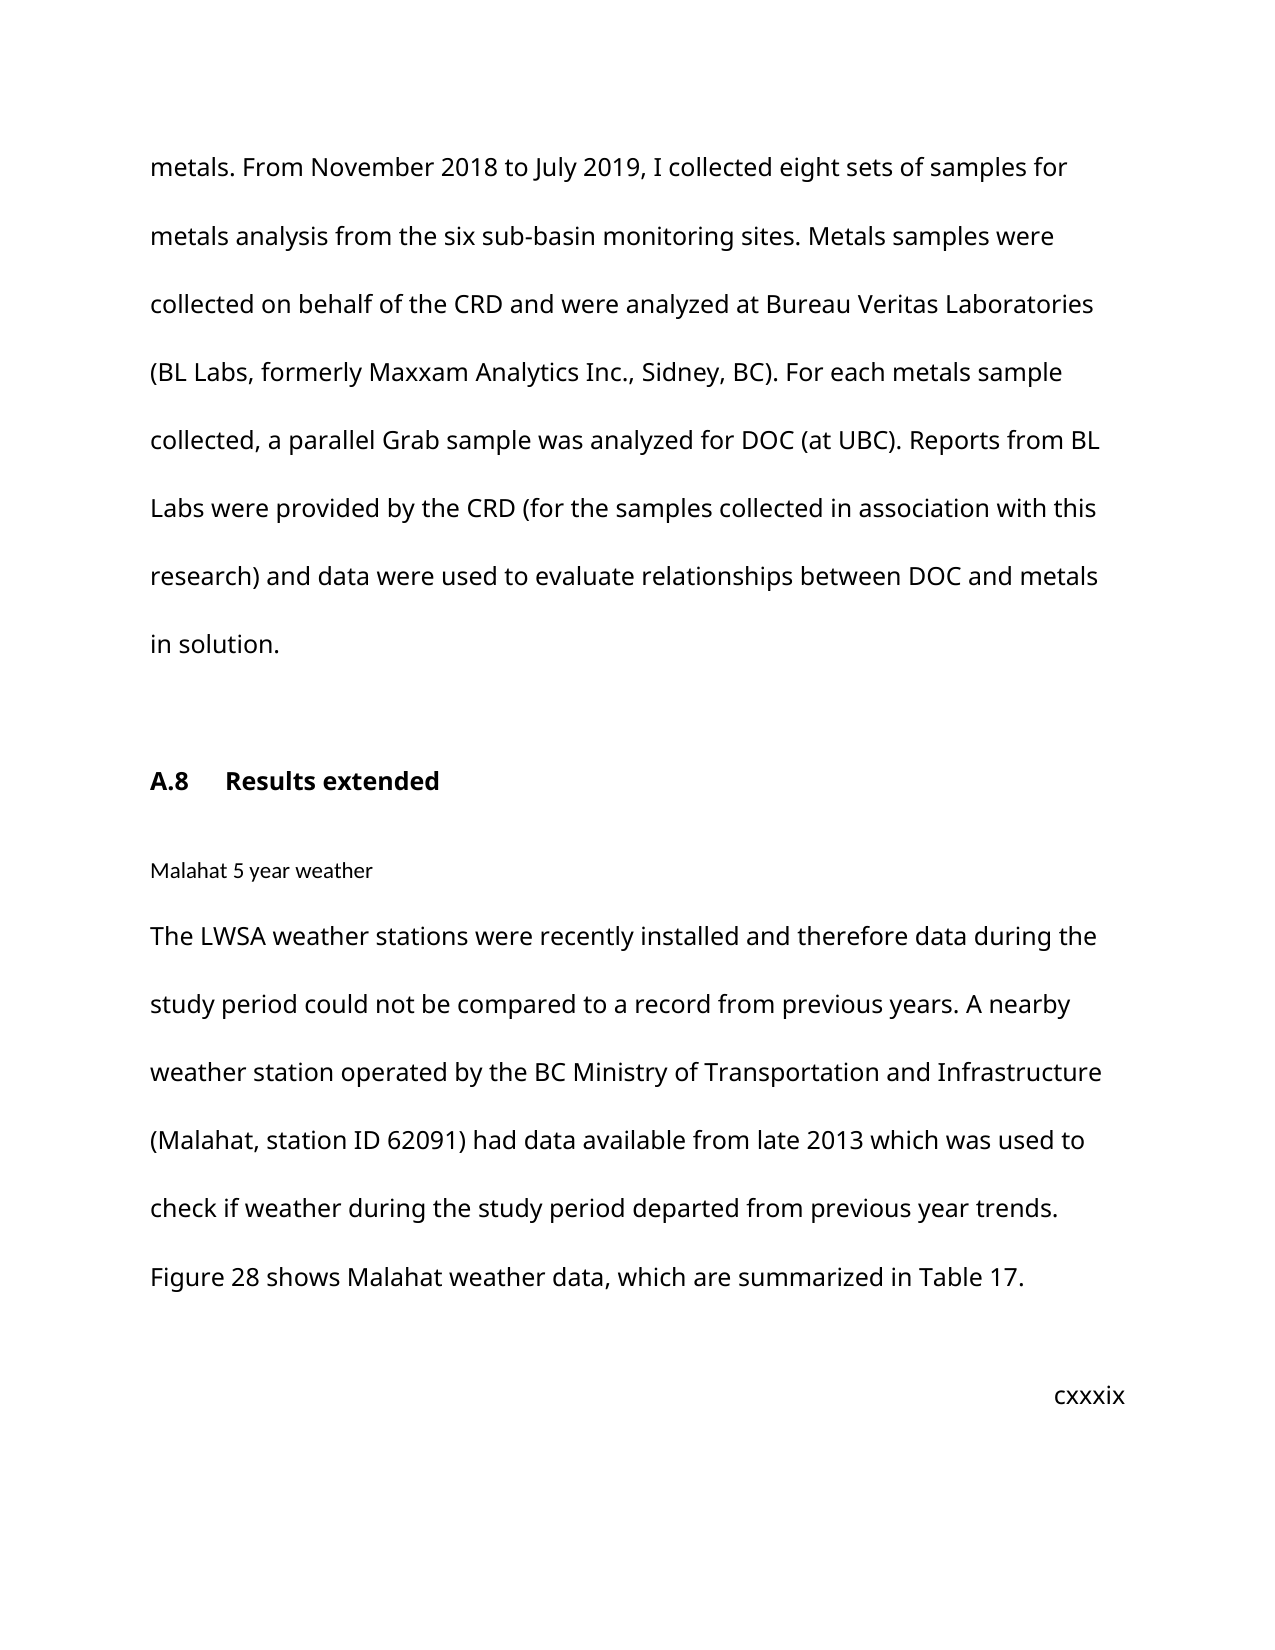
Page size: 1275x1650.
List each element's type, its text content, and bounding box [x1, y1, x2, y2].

subtitle Malahat 5 year weather [150, 856, 1125, 884]
subtitle Results extended [150, 763, 1125, 797]
text The LWSA weather stations were recently installed and therefore data during the study period could not be compared to a record from previous years. A nearby weather station operated by the BC Ministry of Transportation and Infrastructure (Malahat, station ID 62091) had data available from late 2013 which was used to check if weather during the study period departed from previous year trends. Figure 28 shows Malahat weather data, which are summarized in Table 17. [150, 918, 1125, 1293]
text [150, 150, 1125, 661]
